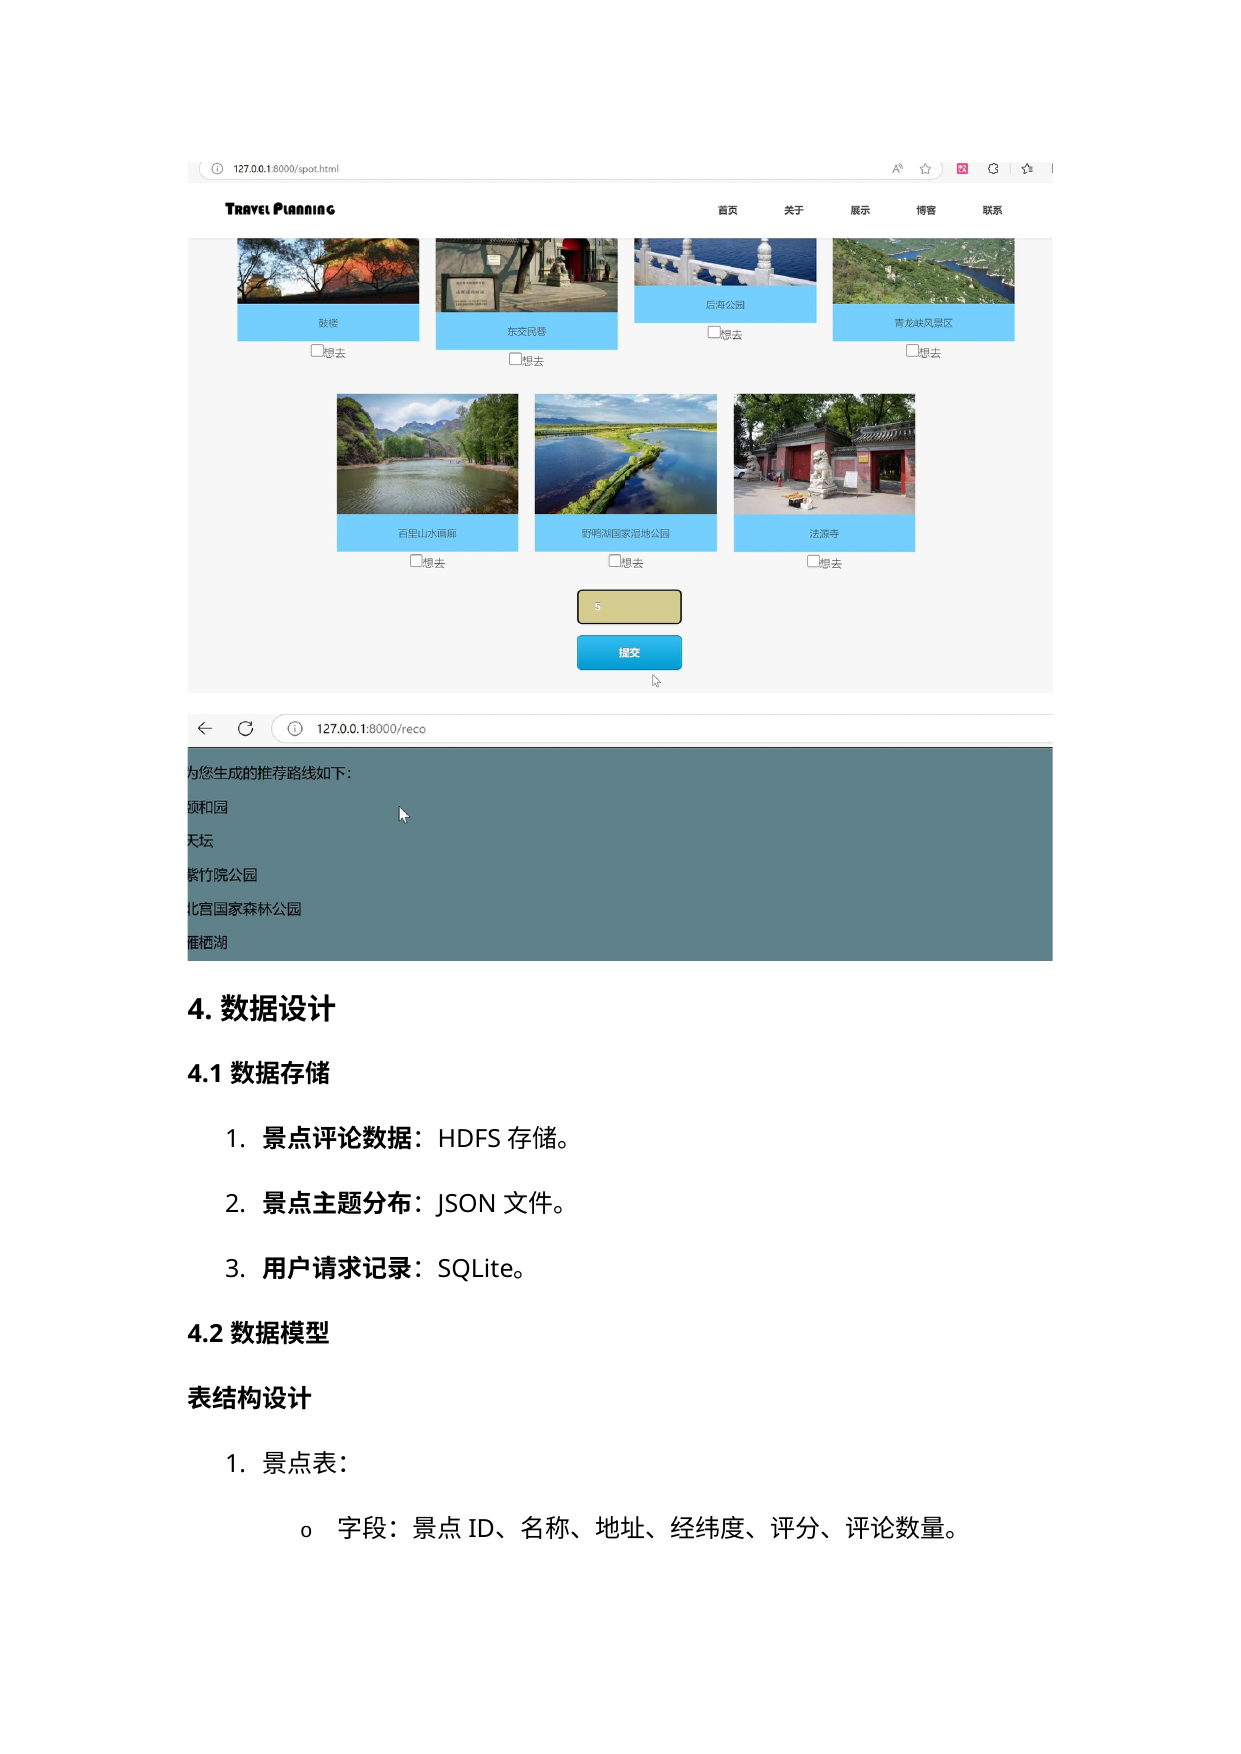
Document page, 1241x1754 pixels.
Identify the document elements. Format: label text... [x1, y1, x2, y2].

list 景点表： [225, 1429, 1053, 1494]
text 4.1 数据存储 [187, 1039, 1053, 1104]
text 表结构设计 [187, 1364, 1053, 1429]
picture [187, 162, 1053, 693]
list 景点主题分布：JSON 文件。 [225, 1169, 1053, 1234]
list 字段：景点 ID、名称、地址、经纬度、评分、评论数量。 [300, 1494, 1053, 1559]
text 4. 数据设计 [187, 974, 1053, 1039]
picture [187, 714, 1053, 961]
list 景点评论数据：HDFS 存储。 [225, 1104, 1053, 1169]
text 4.2 数据模型 [187, 1299, 1053, 1364]
list 用户请求记录：SQLite。 [225, 1234, 1053, 1299]
